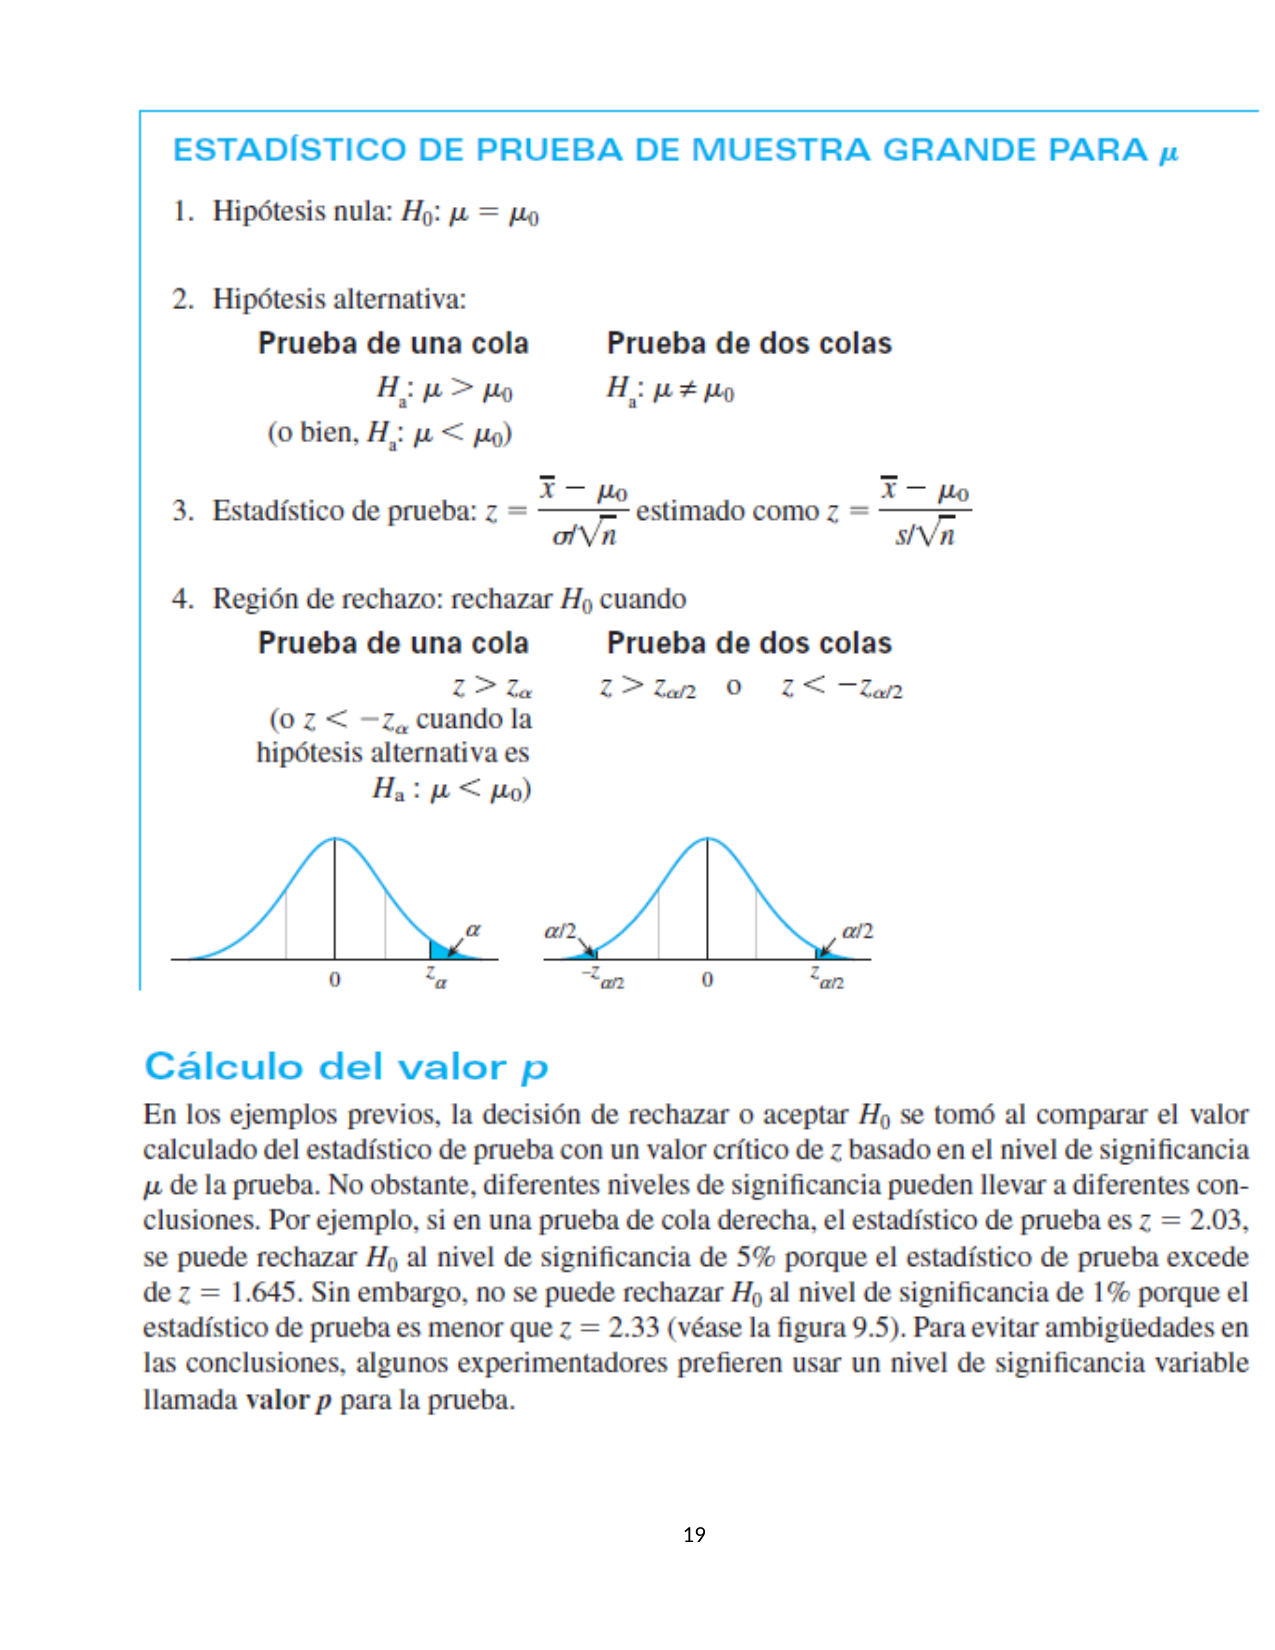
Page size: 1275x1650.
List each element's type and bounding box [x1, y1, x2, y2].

picture [132, 103, 1265, 1021]
picture [137, 1039, 1260, 1430]
